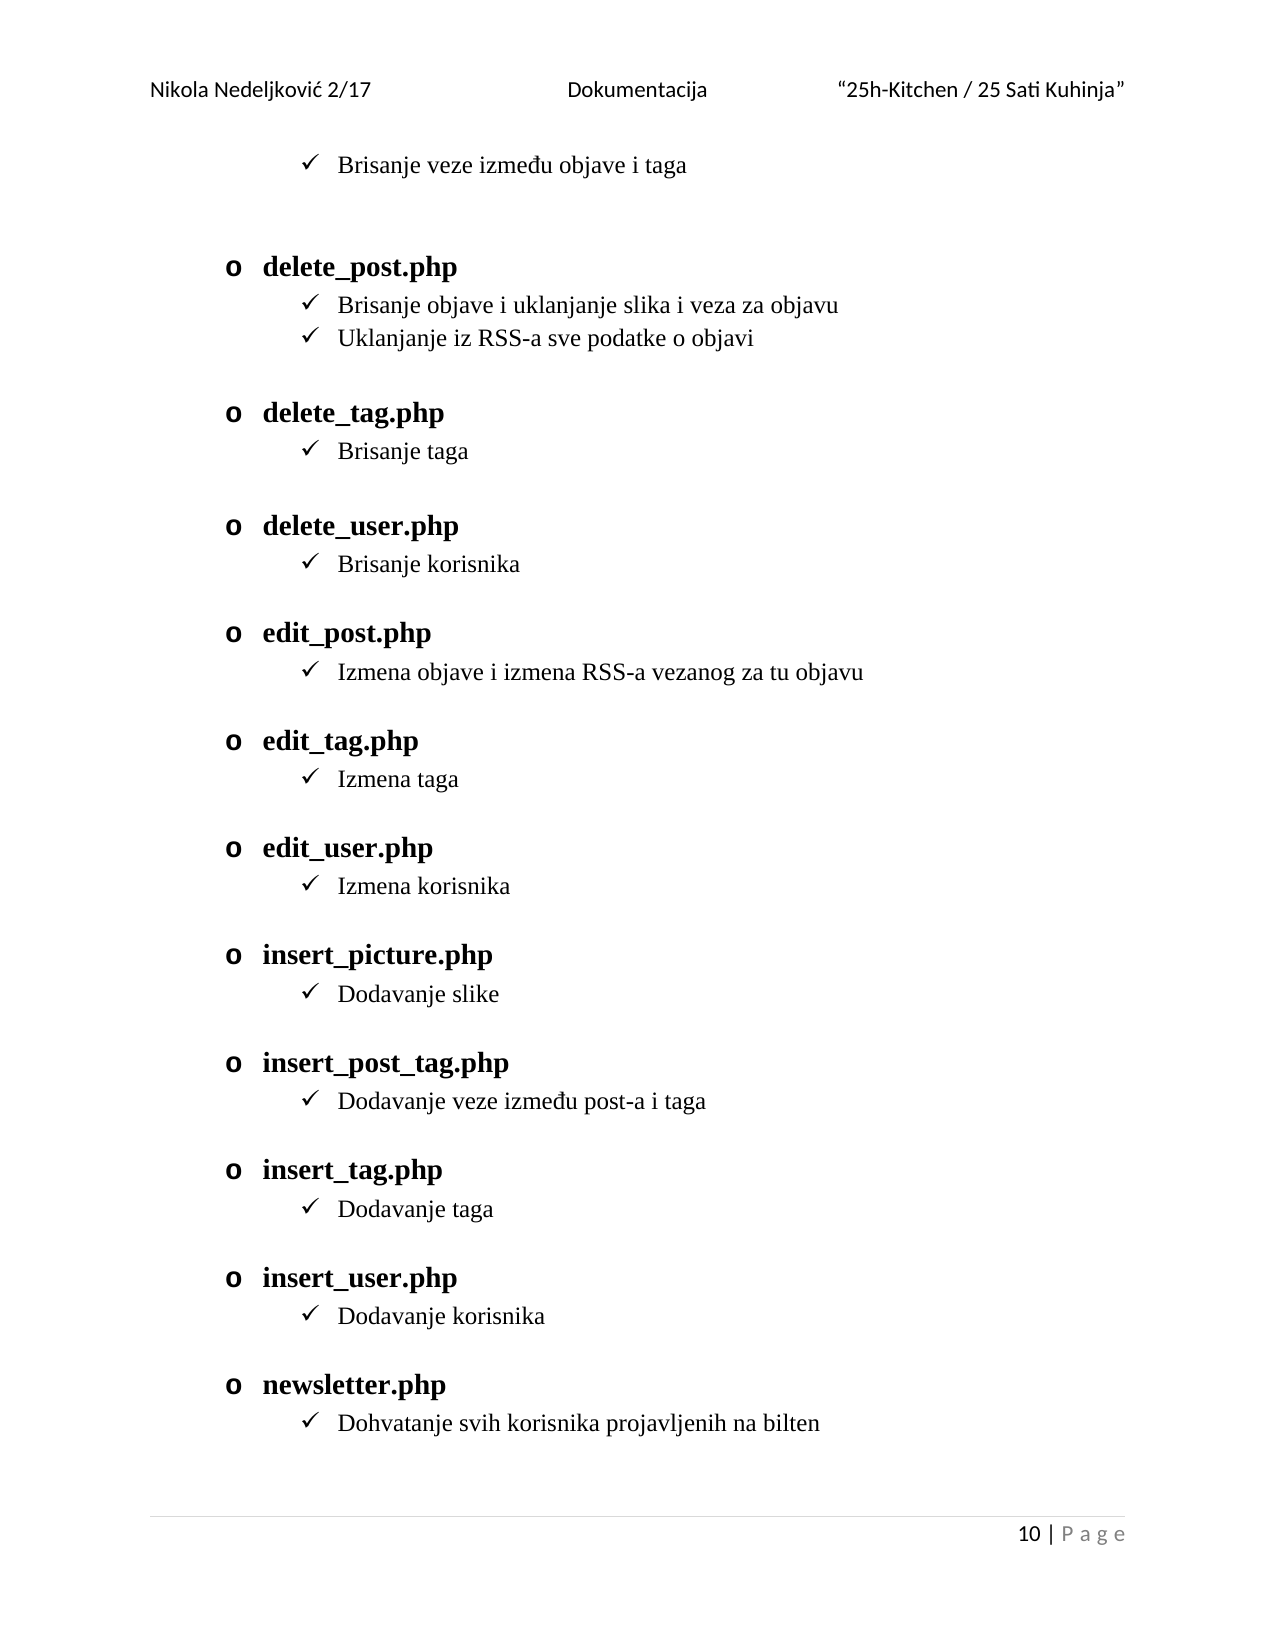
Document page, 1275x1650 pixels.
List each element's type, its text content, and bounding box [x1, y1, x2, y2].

list Dohvatanje svih korisnika projavljenih na bilten [300, 1408, 1125, 1437]
list delete_post.php [225, 249, 1125, 285]
list delete_tag.php [225, 395, 1125, 431]
list insert_tag.php [225, 1152, 1125, 1188]
list Dodavanje slike [300, 979, 1125, 1008]
list newsletter.php [225, 1367, 1125, 1403]
list Brisanje objave i uklanjanje slika i veza za objavu [300, 290, 1125, 319]
list Uklanjanje iz RSS-a sve podatke o objavi [300, 323, 1125, 352]
list insert_post_tag.php [225, 1045, 1125, 1081]
list insert_user.php [225, 1260, 1125, 1296]
list delete_user.php [225, 508, 1125, 544]
list Dodavanje taga [300, 1194, 1125, 1222]
list edit_tag.php [225, 723, 1125, 759]
list Brisanje taga [300, 436, 1125, 465]
list Brisanje veze između objave i taga [300, 150, 1125, 179]
list insert_picture.php [225, 937, 1125, 973]
list Dodavanje veze između post-a i taga [300, 1086, 1125, 1115]
list Izmena objave i izmena RSS-a vezanog za tu objavu [300, 657, 1125, 685]
list edit_user.php [225, 830, 1125, 866]
list Dodavanje korisnika [300, 1301, 1125, 1330]
list Izmena korisnika [300, 871, 1125, 900]
list Brisanje korisnika [300, 549, 1125, 578]
list edit_post.php [225, 615, 1125, 651]
list Izmena taga [300, 764, 1125, 793]
